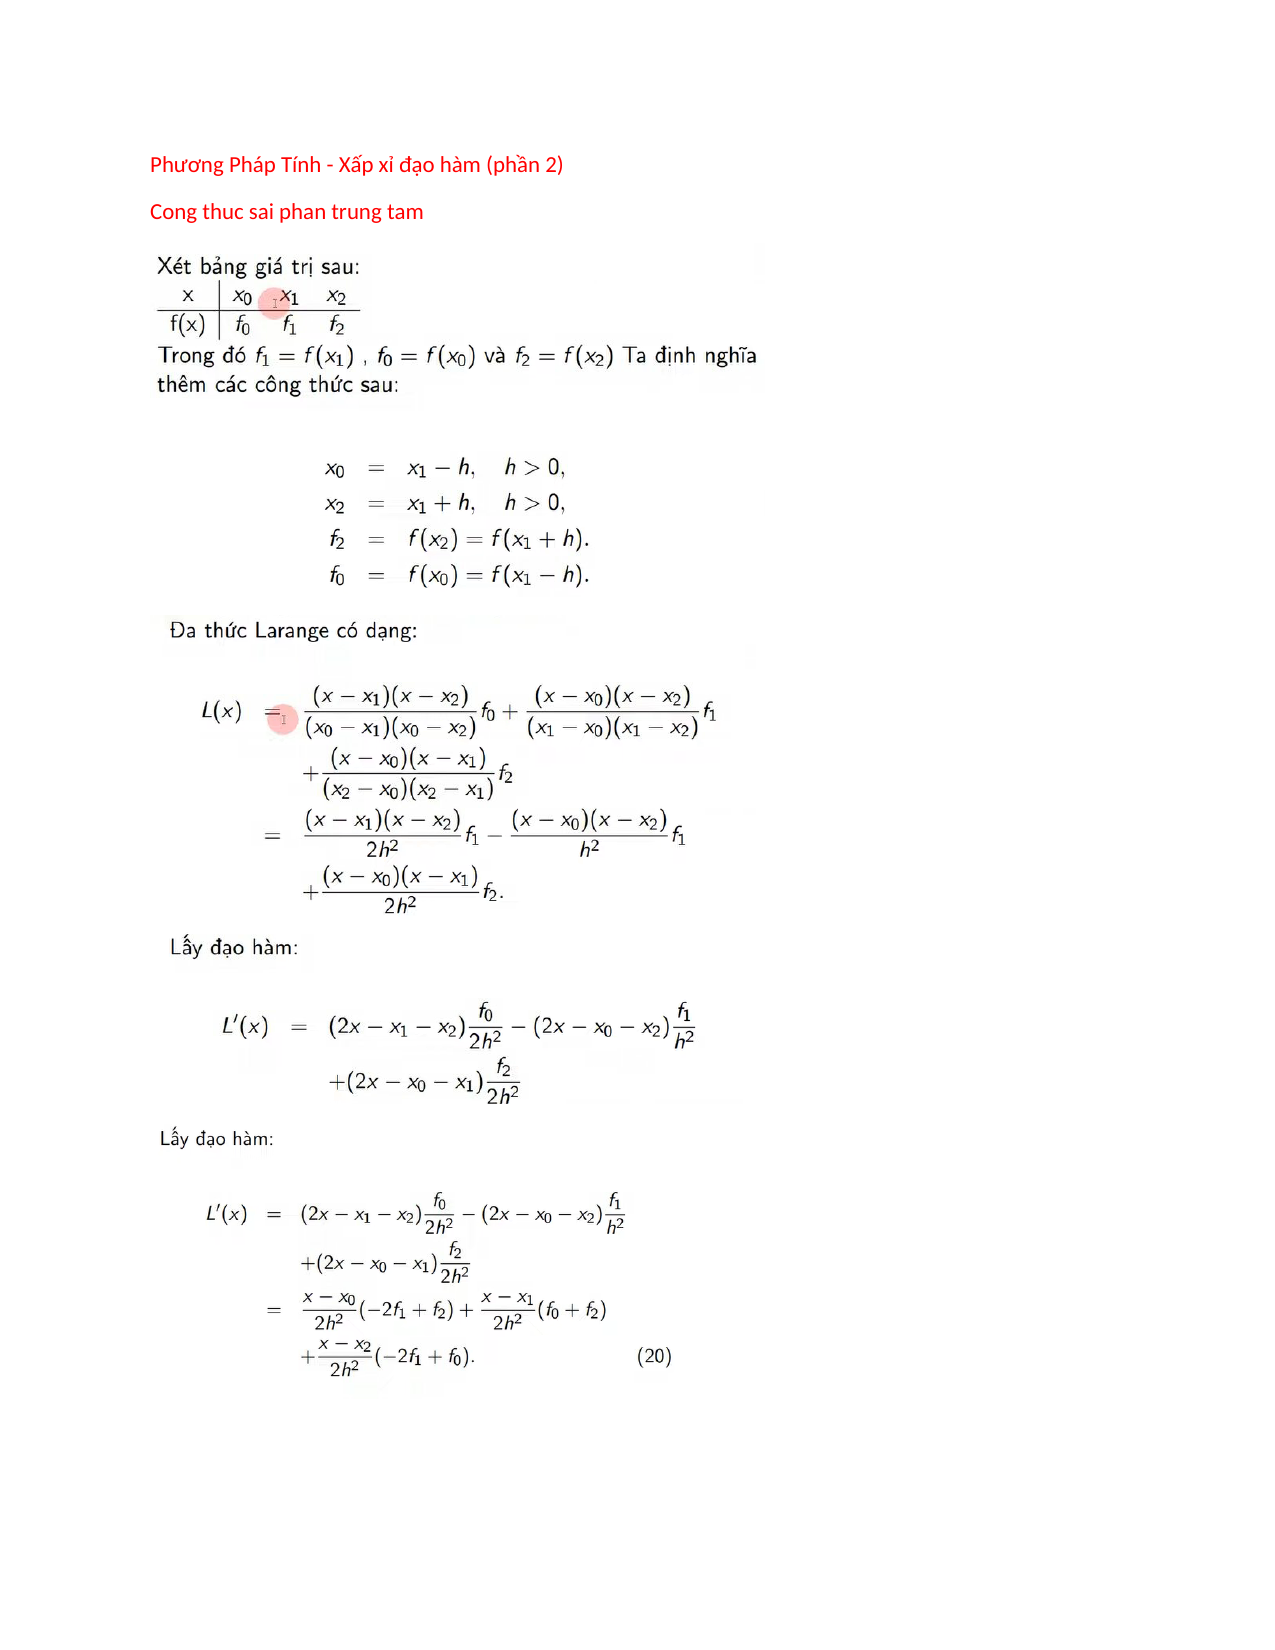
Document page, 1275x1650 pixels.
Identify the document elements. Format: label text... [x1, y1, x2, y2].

text Cong thuc sai phan trung tam [150, 197, 1125, 225]
picture [150, 615, 757, 1104]
picture [150, 1122, 679, 1399]
picture [150, 243, 765, 597]
text Phương Pháp Tính - Xấp xỉ đạo hàm (phần 2) [150, 150, 1125, 178]
